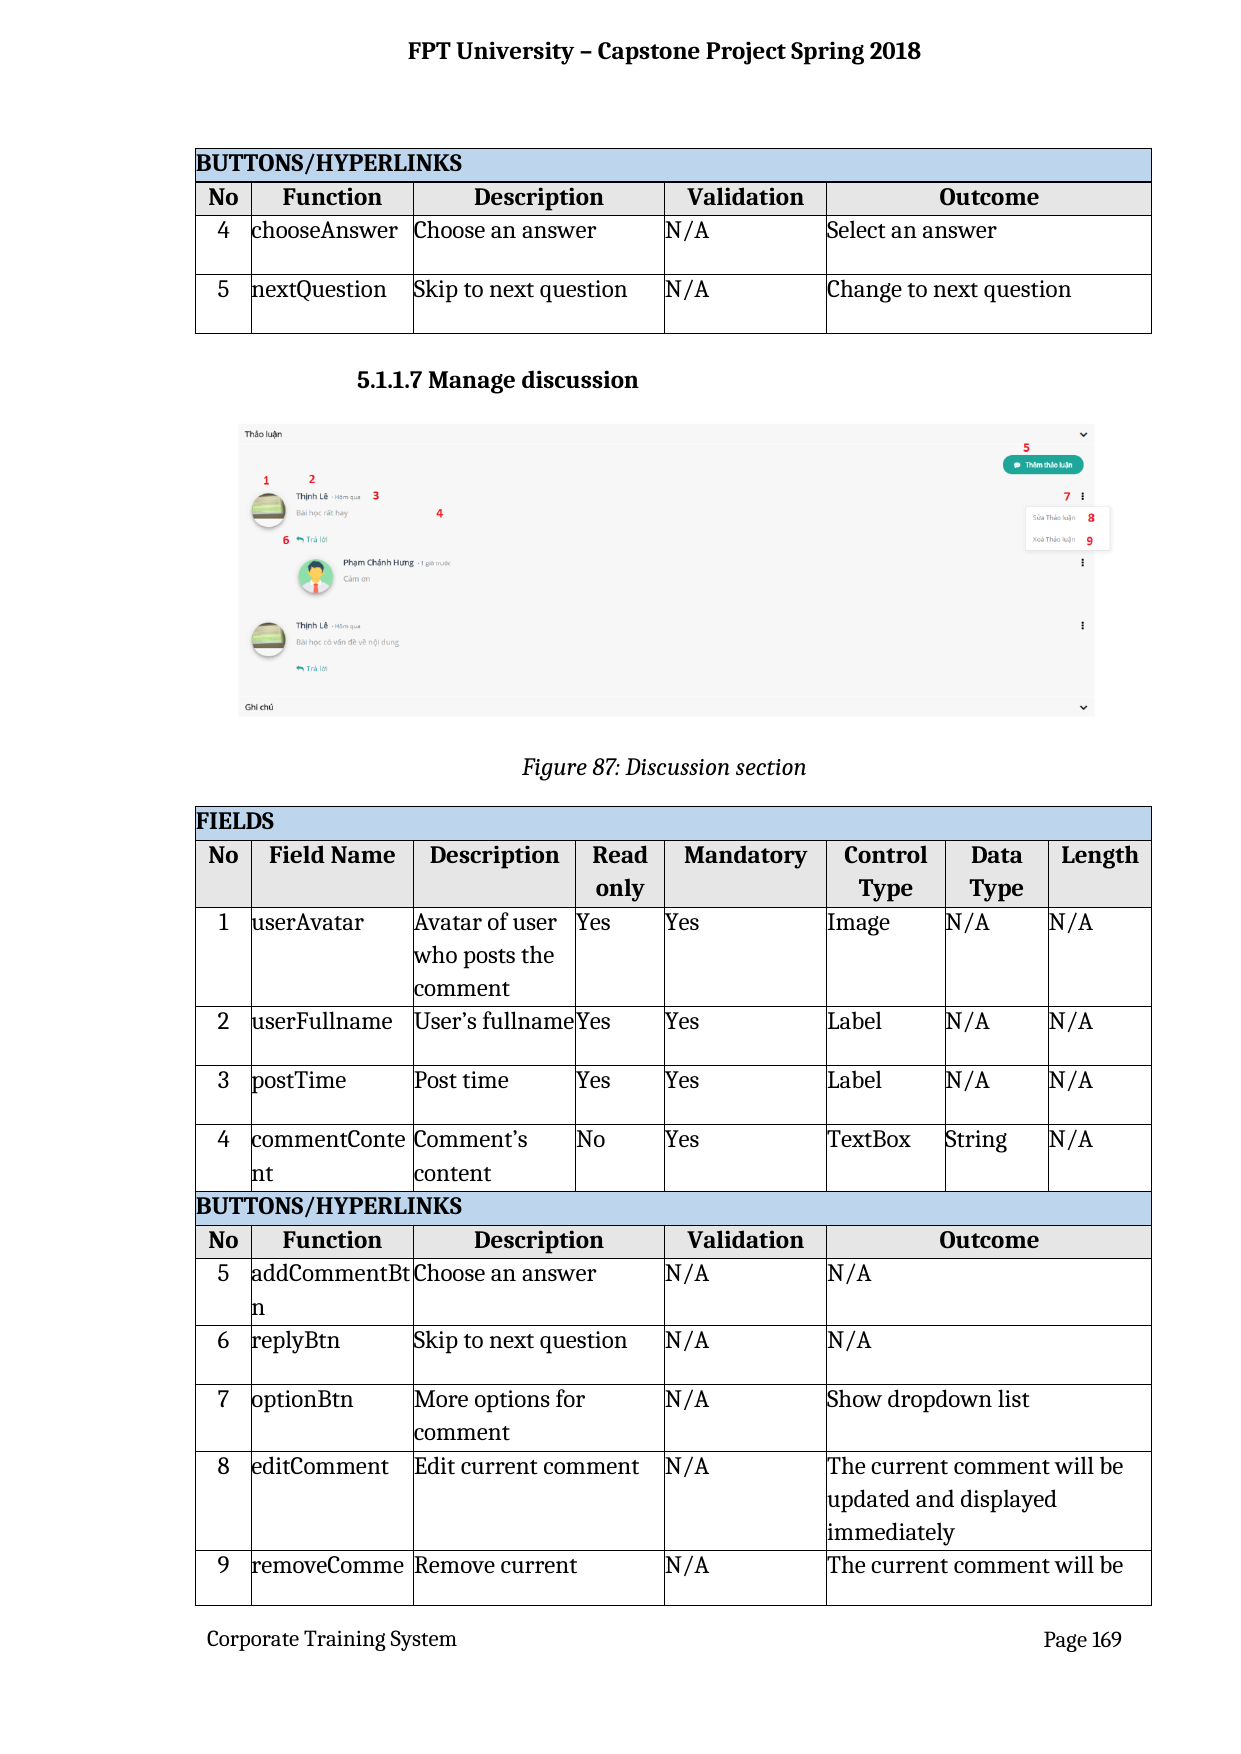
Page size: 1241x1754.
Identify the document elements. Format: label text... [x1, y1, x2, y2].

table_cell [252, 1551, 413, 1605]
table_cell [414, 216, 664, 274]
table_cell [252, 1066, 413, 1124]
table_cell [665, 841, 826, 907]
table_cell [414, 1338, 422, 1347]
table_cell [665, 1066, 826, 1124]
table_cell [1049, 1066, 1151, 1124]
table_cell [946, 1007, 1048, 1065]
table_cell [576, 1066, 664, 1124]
picture [206, 400, 1120, 749]
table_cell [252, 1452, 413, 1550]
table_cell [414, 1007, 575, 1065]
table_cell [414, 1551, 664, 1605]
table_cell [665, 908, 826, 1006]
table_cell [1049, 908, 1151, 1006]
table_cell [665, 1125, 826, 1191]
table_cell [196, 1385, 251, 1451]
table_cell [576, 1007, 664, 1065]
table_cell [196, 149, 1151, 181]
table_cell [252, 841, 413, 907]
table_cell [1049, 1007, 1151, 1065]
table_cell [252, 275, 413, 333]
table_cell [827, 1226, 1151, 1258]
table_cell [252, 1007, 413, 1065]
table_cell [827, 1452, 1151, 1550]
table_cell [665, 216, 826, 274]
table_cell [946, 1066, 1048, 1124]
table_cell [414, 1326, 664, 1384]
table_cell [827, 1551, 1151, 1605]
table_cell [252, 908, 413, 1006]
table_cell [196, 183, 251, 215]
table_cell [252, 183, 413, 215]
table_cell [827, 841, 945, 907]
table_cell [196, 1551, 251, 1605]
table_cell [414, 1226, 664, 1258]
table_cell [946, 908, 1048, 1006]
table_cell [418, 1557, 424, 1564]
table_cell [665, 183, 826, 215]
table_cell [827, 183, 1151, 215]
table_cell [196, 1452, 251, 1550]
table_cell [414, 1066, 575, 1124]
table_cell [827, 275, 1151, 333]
text Figure 87: Discussion section [207, 752, 1122, 781]
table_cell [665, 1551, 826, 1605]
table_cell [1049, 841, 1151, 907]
subtitle 5.1.1.7 Manage discussion [357, 366, 1124, 395]
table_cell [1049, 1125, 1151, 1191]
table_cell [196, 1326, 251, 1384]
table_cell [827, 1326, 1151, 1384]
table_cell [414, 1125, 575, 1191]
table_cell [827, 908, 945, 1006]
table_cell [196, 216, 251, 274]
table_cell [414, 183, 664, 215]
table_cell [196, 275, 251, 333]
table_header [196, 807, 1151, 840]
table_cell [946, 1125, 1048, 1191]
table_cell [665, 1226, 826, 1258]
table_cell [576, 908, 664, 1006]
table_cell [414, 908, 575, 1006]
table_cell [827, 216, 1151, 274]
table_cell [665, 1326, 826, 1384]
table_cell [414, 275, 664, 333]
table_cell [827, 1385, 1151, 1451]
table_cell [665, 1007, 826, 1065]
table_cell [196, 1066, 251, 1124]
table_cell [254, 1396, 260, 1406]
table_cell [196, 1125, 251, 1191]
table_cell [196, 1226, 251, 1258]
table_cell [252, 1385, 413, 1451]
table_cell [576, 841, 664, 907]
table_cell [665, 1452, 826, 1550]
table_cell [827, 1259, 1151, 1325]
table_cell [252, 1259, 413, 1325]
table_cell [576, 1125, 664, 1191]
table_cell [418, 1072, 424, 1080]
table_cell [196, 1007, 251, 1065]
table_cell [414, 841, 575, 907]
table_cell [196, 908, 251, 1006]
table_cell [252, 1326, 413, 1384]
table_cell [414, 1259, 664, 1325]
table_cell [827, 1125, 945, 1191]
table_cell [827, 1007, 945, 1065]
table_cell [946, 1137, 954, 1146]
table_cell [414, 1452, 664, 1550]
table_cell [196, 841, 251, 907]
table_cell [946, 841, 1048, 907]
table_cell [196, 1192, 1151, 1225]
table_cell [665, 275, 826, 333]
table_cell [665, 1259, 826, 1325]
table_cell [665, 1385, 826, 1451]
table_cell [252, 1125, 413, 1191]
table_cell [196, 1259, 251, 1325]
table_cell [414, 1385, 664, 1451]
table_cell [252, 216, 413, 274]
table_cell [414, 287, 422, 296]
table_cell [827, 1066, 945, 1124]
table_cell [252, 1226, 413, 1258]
